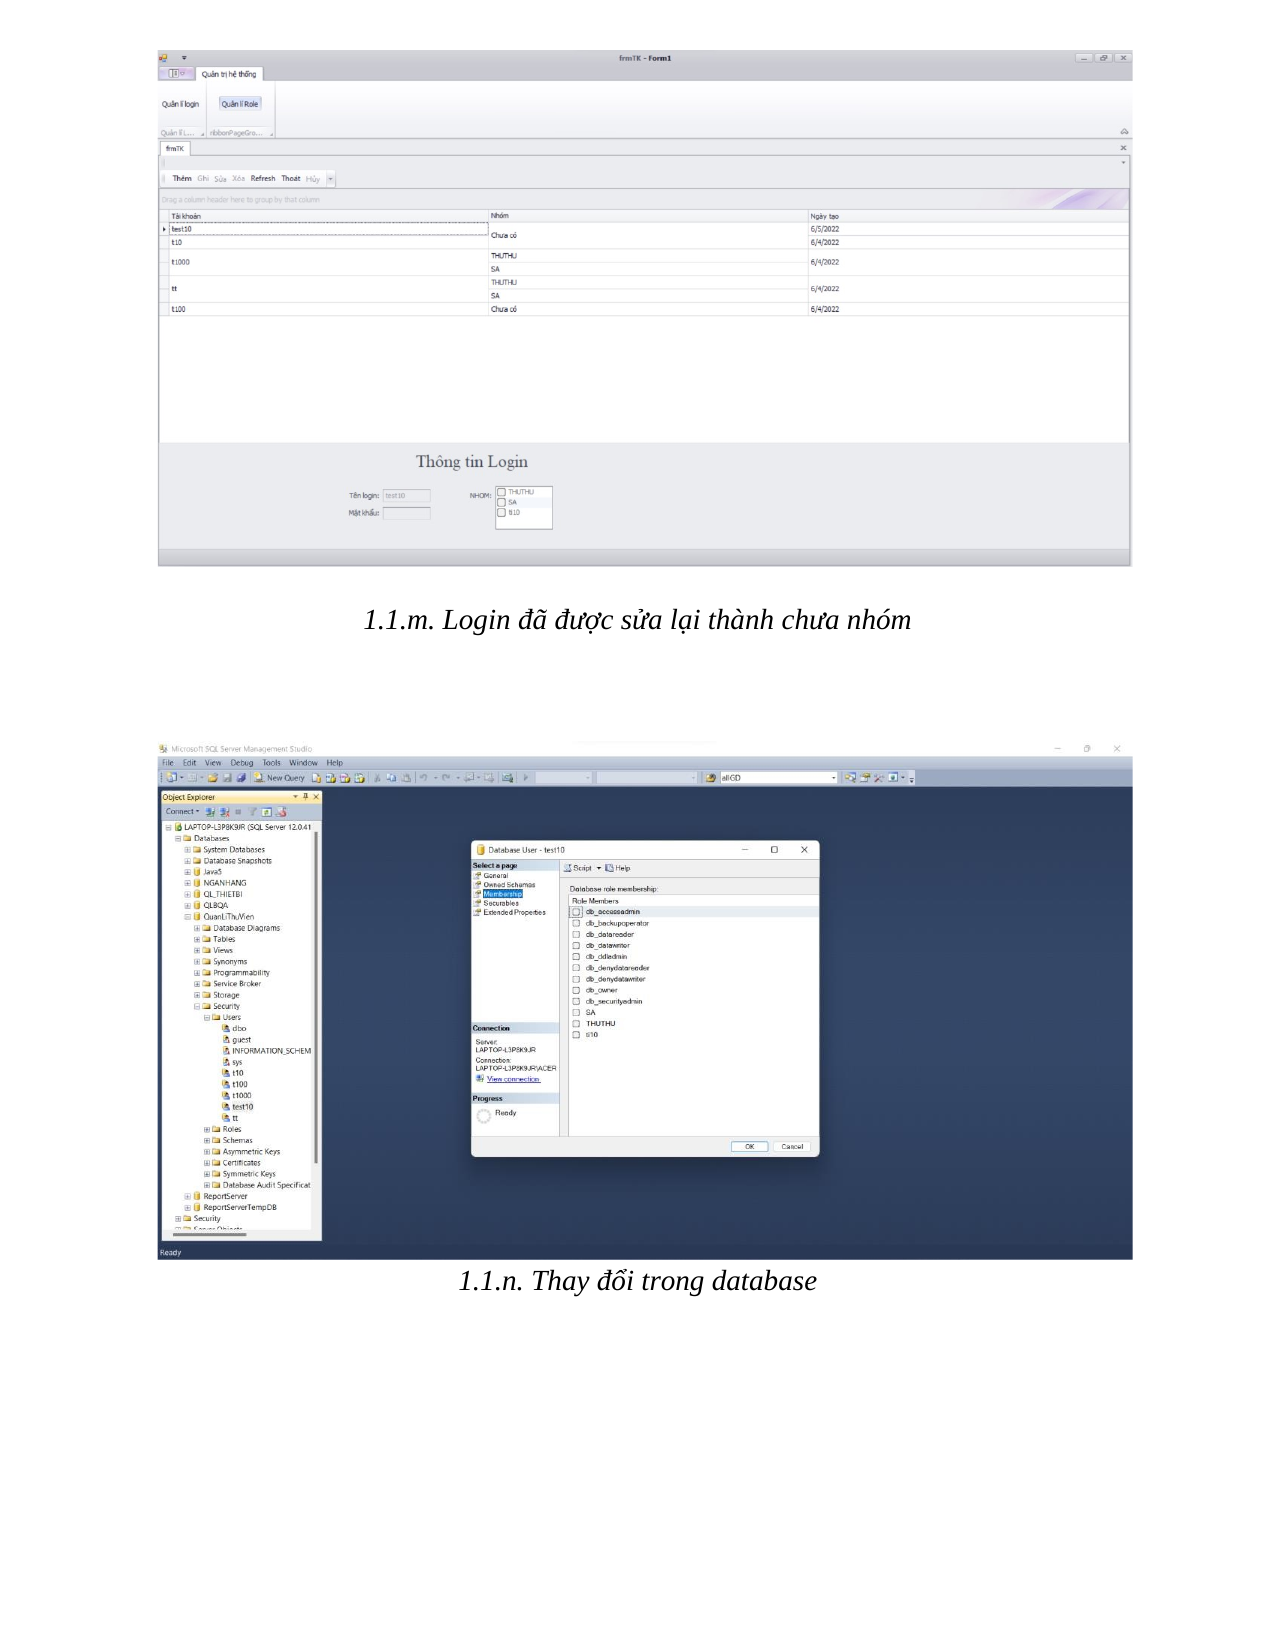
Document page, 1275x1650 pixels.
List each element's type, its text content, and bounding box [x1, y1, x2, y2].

picture [157, 741, 1133, 1260]
picture [157, 50, 1133, 567]
text 1.1.m. Login đã được sửa lại thành chưa nhóm [363, 602, 1192, 635]
text 1.1.n. Thay đổi trong database [150, 1263, 1125, 1296]
